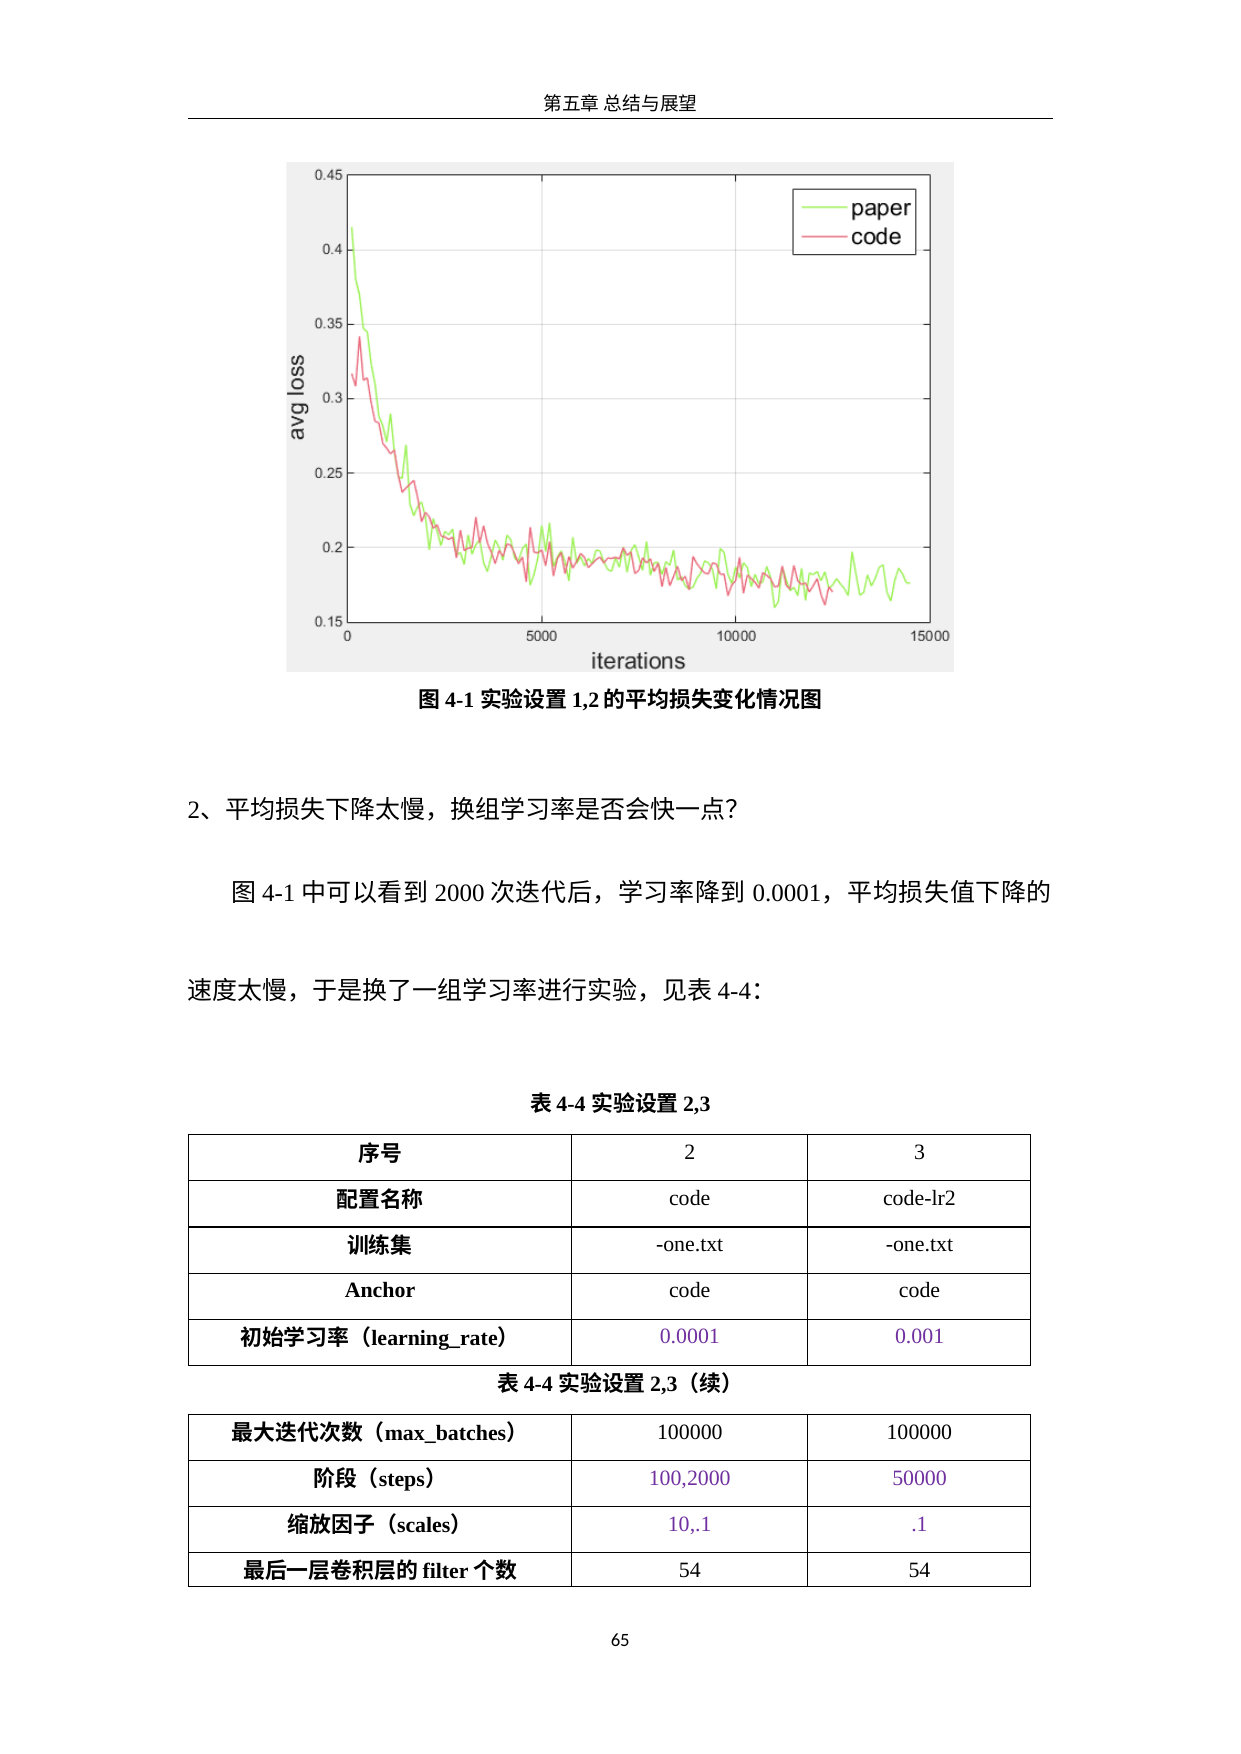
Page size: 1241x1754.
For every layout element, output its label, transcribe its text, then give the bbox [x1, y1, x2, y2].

table_cell code [808, 1274, 1030, 1318]
table_cell 50000 [808, 1461, 1030, 1506]
table_cell -one.txt [572, 1228, 807, 1272]
table_cell 0.001 [808, 1320, 1030, 1364]
table_cell -one.txt [808, 1228, 1030, 1272]
table_header 最大迭代次数（max_batches） [189, 1415, 571, 1460]
picture [286, 162, 954, 672]
table_cell code [572, 1274, 807, 1318]
table_cell 训练集 [189, 1228, 571, 1272]
table_cell 54 [572, 1553, 807, 1586]
text 图 4-1 实验设置1,2的平均损失变化情况图 [187, 682, 1053, 714]
table_cell 初始学习率（learning_rate） [189, 1320, 571, 1364]
table_cell 10,.1 [572, 1507, 807, 1552]
table_cell 54 [808, 1553, 1030, 1586]
table_cell .1 [808, 1507, 1030, 1552]
table_cell 0.0001 [572, 1320, 807, 1364]
table_cell 配置名称 [189, 1181, 571, 1226]
table_header 100000 [808, 1415, 1030, 1460]
text 表4-4 实验设置2,3（续） [187, 1366, 1053, 1398]
text 2、平均损失下降太慢，换组学习率是否会快一点？ [187, 775, 1053, 840]
table_header 序号 [189, 1135, 571, 1180]
text 图4-1中可以看到2000次迭代后，学习率降到0.0001，平均损失值下降的速度太慢，于是换了一组学习率进行实验，见表4-4： [187, 858, 1053, 1021]
table_cell 最后一层卷积层的filter个数 [189, 1553, 571, 1586]
table_cell code-lr2 [808, 1181, 1030, 1226]
text 表4-4 实验设置2,3 [187, 1086, 1053, 1118]
table_cell 阶段（steps） [189, 1461, 571, 1506]
table_cell 100,2000 [572, 1461, 807, 1506]
table_cell 缩放因子（scales） [189, 1507, 571, 1552]
table_header 100000 [572, 1415, 807, 1460]
table_header 3 [808, 1135, 1030, 1180]
table_header 2 [572, 1135, 807, 1180]
table_cell code [572, 1181, 807, 1226]
table_cell Anchor [189, 1274, 571, 1318]
